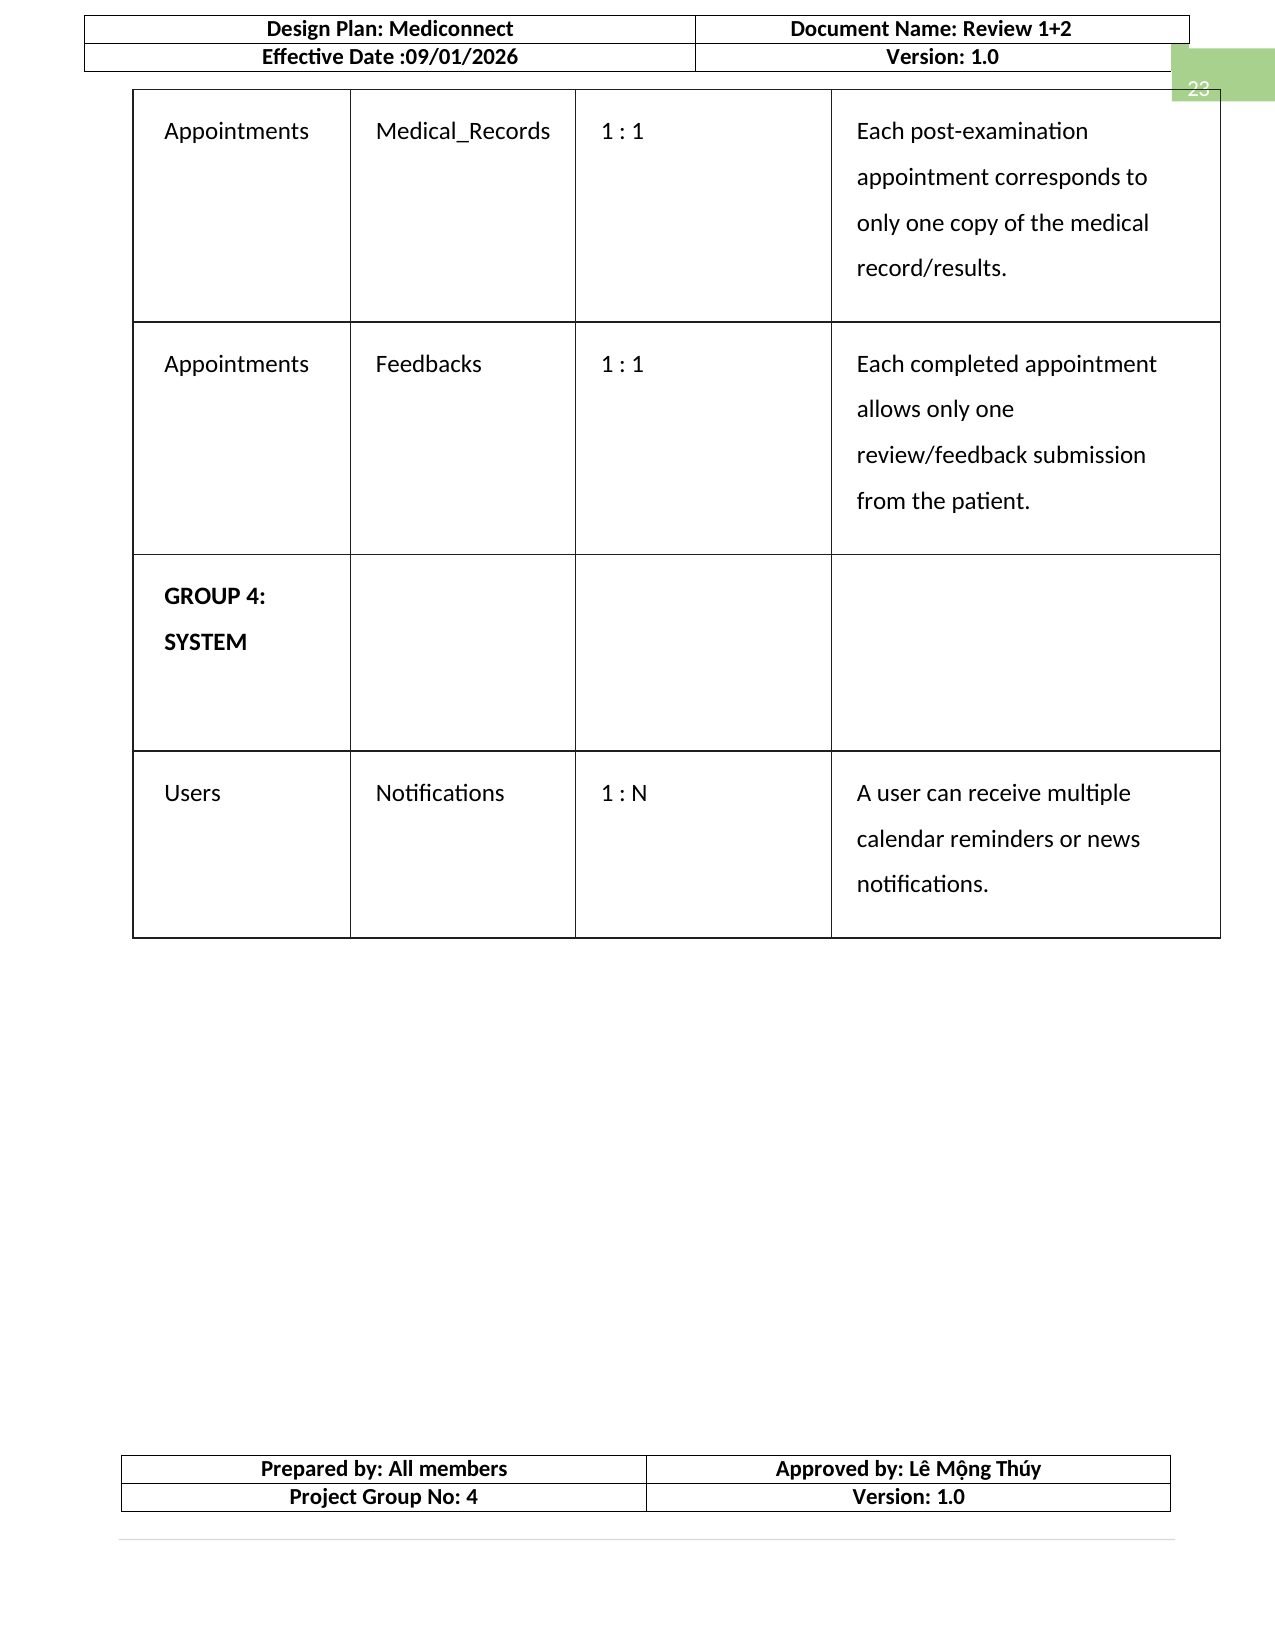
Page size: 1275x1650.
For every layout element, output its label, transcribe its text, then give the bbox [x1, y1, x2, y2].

table_cell [576, 555, 831, 750]
table_cell Each completed appointment allows only one review/feedback submission from the patient. [832, 323, 1220, 553]
table_cell 1 : 1 [576, 90, 831, 321]
table_cell 1 : N [576, 752, 831, 937]
table_cell Appointments [134, 90, 350, 321]
table_cell Notifications [351, 752, 575, 937]
table_cell Each post-examination appointment corresponds to only one copy of the medical record/results. [832, 90, 1220, 321]
table_cell Appointments [134, 323, 350, 553]
table_cell GROUP 4: SYSTEM [134, 555, 350, 750]
table_cell Users [134, 752, 350, 937]
table_cell [351, 555, 575, 750]
table_cell Feedbacks [351, 323, 575, 553]
table_cell [832, 555, 1220, 750]
table_cell 1 : 1 [576, 323, 831, 553]
table_cell Medical_Records [351, 90, 575, 321]
table_cell A user can receive multiple calendar reminders or news notifications. [832, 752, 1220, 937]
